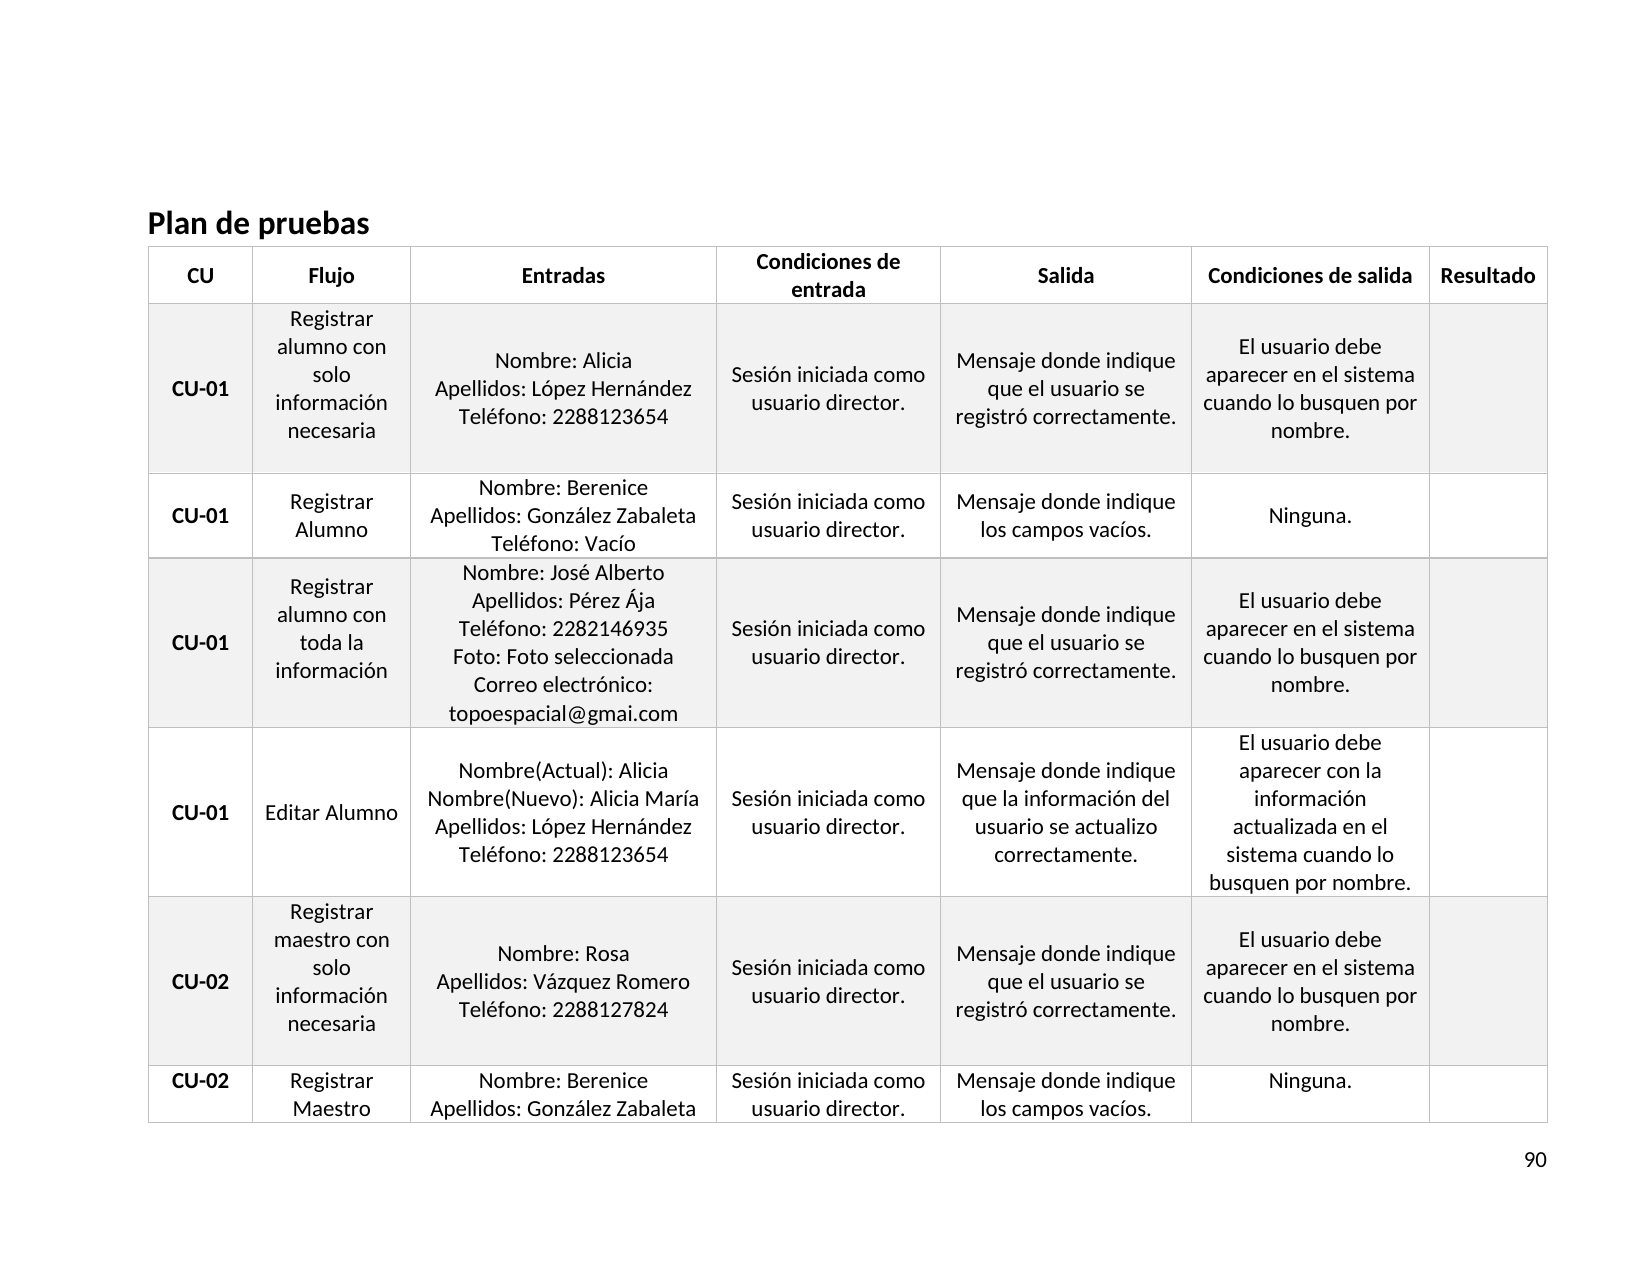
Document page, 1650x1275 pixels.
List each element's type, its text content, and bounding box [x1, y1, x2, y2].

table_cell CU-01 [149, 304, 252, 472]
table_cell Registrar alumno con toda la información [253, 559, 410, 727]
table_cell [1430, 559, 1547, 727]
table_cell CU-02 [149, 897, 252, 1065]
table_cell Sesión iniciada como usuario director. [717, 897, 940, 1065]
table_cell Nombre: Berenice Apellidos: González Zabaleta Teléfono: Vacío [411, 474, 716, 557]
table_cell Registrar alumno con solo información necesaria [253, 304, 410, 472]
table_header Condiciones de salida [1192, 247, 1429, 303]
table_cell Nombre: José Alberto Apellidos: Pérez Ája Teléfono: 2282146935 Foto: Foto seleccionada Correo electrónico: topoespacial@gmai.com [411, 559, 716, 727]
table_cell CU-01 [149, 728, 252, 896]
table_header CU [149, 247, 252, 303]
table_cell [411, 1066, 716, 1122]
table_cell Sesión iniciada como usuario director. [717, 474, 940, 557]
table_cell Sesión iniciada como usuario director. [717, 304, 940, 472]
table_cell CU-01 [149, 474, 252, 557]
table_cell [1430, 304, 1547, 472]
table_cell Mensaje donde indique que el usuario se registró correctamente. [941, 304, 1191, 472]
table_cell El usuario debe aparecer en el sistema cuando lo busquen por nombre. [1192, 897, 1429, 1065]
table_header Flujo [253, 247, 410, 303]
table_header Salida [941, 247, 1191, 303]
table_cell Registrar Alumno [253, 474, 410, 557]
table_cell Nombre: Rosa Apellidos: Vázquez Romero Teléfono: 2288127824 [411, 897, 716, 1065]
table_cell Mensaje donde indique los campos vacíos. [941, 474, 1191, 557]
table_cell El usuario debe aparecer en el sistema cuando lo busquen por nombre. [1192, 559, 1429, 727]
table_header Condiciones de entrada [717, 247, 940, 303]
table_cell CU-01 [149, 559, 252, 727]
table_cell Ninguna. [1192, 474, 1429, 557]
table_cell Ninguna. [1192, 1066, 1429, 1122]
table_cell [1430, 474, 1547, 557]
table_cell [941, 1066, 1191, 1122]
table_header Resultado [1430, 247, 1547, 303]
table_cell Sesión iniciada como usuario director. [717, 728, 940, 896]
table_cell Mensaje donde indique que el usuario se registró correctamente. [941, 897, 1191, 1065]
table_cell CU-02 [149, 1066, 252, 1122]
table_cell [717, 1066, 940, 1122]
table_cell Registrar maestro con solo información necesaria [253, 897, 410, 1065]
table_cell [1430, 1066, 1547, 1122]
table_cell Nombre: Alicia Apellidos: López Hernández Teléfono: 2288123654 [411, 304, 716, 472]
table_cell Nombre(Actual): Alicia Nombre(Nuevo): Alicia María Apellidos: López Hernández Teléfono: 2288123654 [411, 728, 716, 896]
table_cell Editar Alumno [253, 728, 410, 896]
table_header Entradas [411, 247, 716, 303]
table_cell [1430, 897, 1547, 1065]
table_cell [1430, 728, 1547, 896]
table_cell El usuario debe aparecer con la información actualizada en el sistema cuando lo busquen por nombre. [1192, 728, 1429, 896]
table_cell Mensaje donde indique que el usuario se registró correctamente. [941, 559, 1191, 727]
subtitle Plan de pruebas [148, 202, 1547, 243]
table_cell El usuario debe aparecer en el sistema cuando lo busquen por nombre. [1192, 304, 1429, 472]
table_cell Sesión iniciada como usuario director. [717, 559, 940, 727]
table_cell Mensaje donde indique que la información del usuario se actualizo correctamente. [941, 728, 1191, 896]
table_cell Registrar Maestro [253, 1066, 410, 1122]
